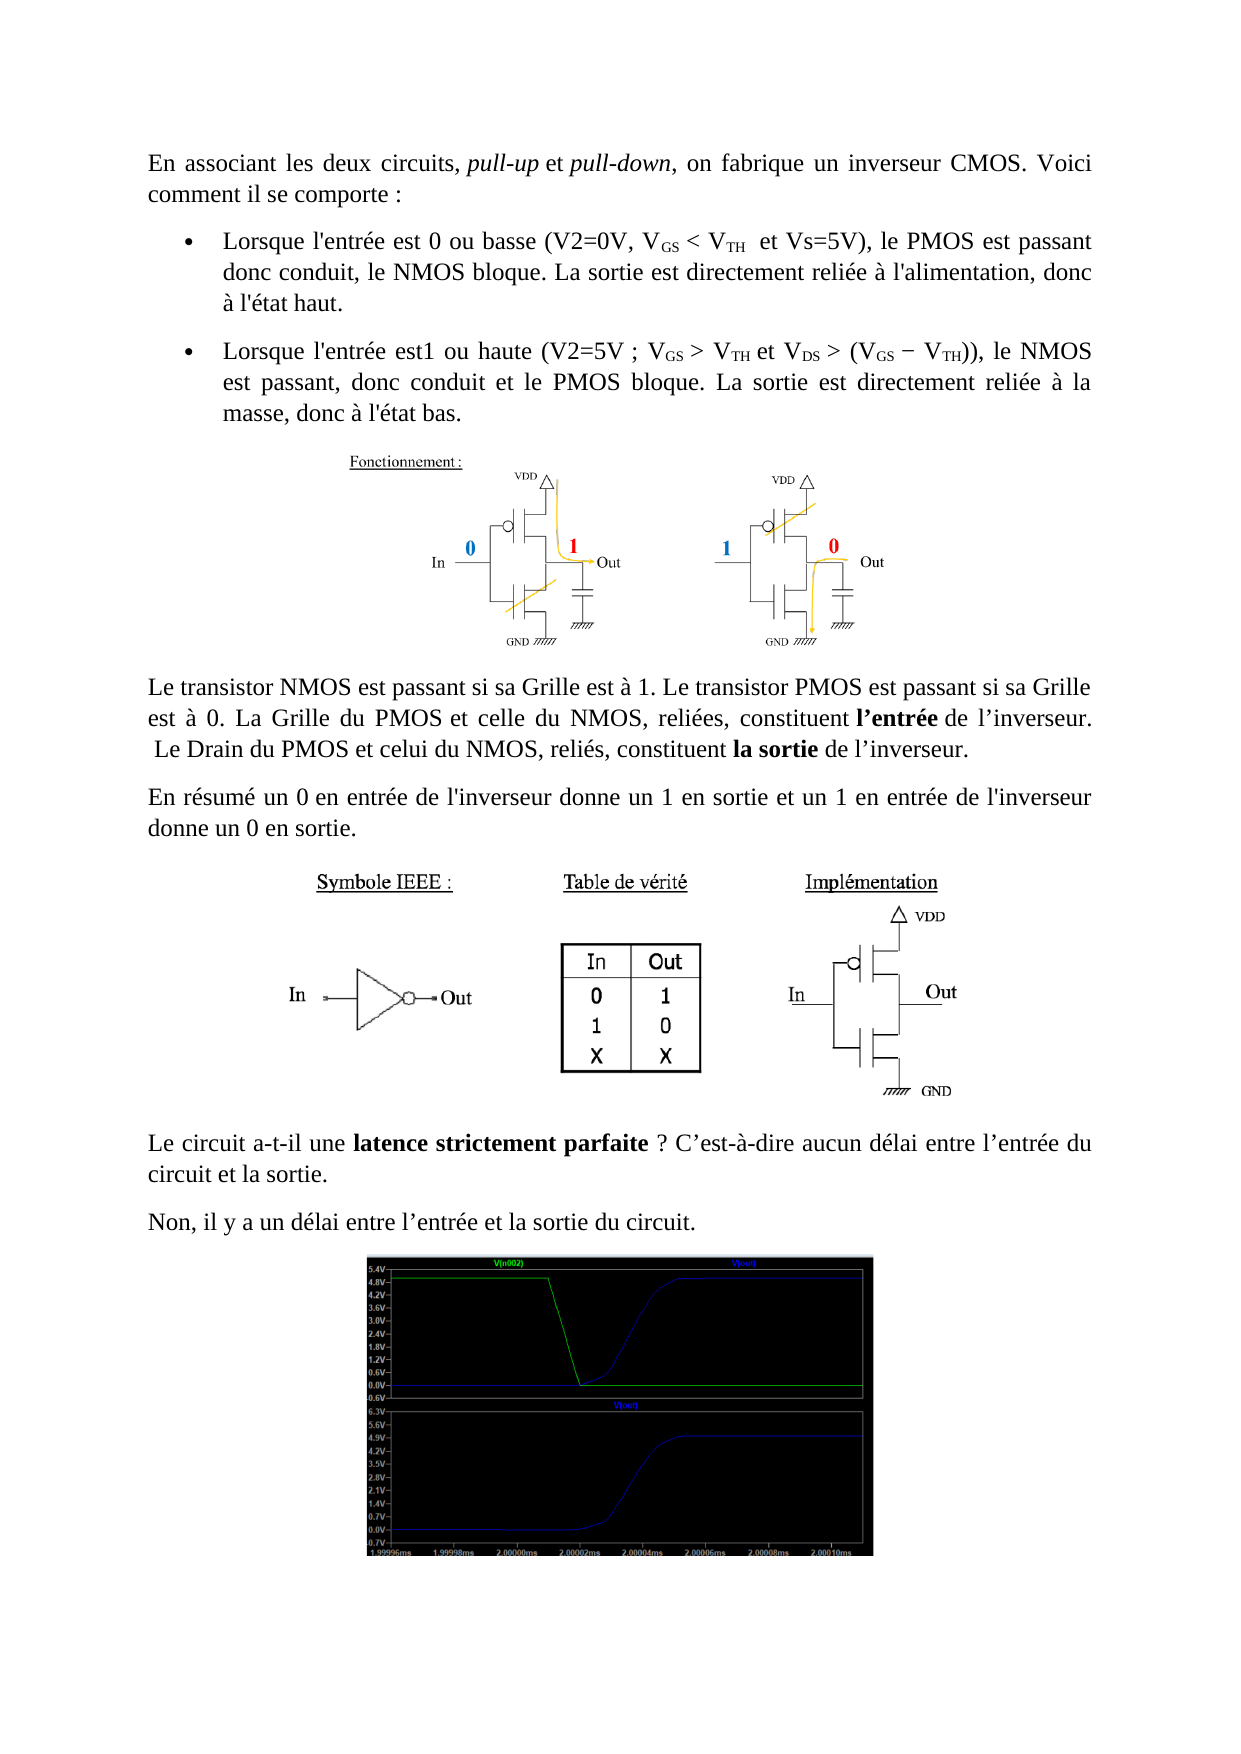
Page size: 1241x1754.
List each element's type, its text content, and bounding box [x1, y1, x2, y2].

text Le transistor NMOS est passant si sa Grille est à 1. Le transistor PMOS est passant si sa Grille est à 0. La Grille du PMOS et celle du NMOS, reliées, constituent l’entrée de l’inverseur. Le Drain du PMOS et celui du NMOS, reliés, constituent la sortie de l’inverseur. [148, 672, 1093, 763]
picture [339, 446, 902, 654]
picture [366, 1254, 874, 1556]
text Non, il y a un délai entre l’entrée et la sortie du circuit. [148, 1207, 1093, 1235]
text En associant les deux circuits, pull-up et pull-down, on fabrique un inverseur CMOS. Voici comment il se comporte : [148, 148, 1093, 207]
text Le circuit a-t-il une latence strictement parfaite ? C’est-à-dire aucun délai entre l’entrée du circuit et la sortie. [148, 1128, 1093, 1188]
list Lorsque l'entrée est 0 ou basse (V2=0V, VGS < VTH et Vs=5V), le PMOS est passant donc conduit, le NMOS bloque. La sortie est directement reliée à l'alimentation, donc à l'état haut. [185, 226, 1093, 317]
text En résumé un 0 en entrée de l'inverseur donne un 1 en sortie et un 1 en entrée de l'inverseur donne un 0 en sortie. [148, 782, 1093, 842]
picture [251, 861, 989, 1109]
list Lorsque l'entrée est1 ou haute (V2=5V ; VGS > VTH et VDS > (VGS − VTH)), le NMOS est passant, donc conduit et le PMOS bloque. La sortie est directement reliée à la masse, donc à l'état bas. [185, 336, 1093, 427]
